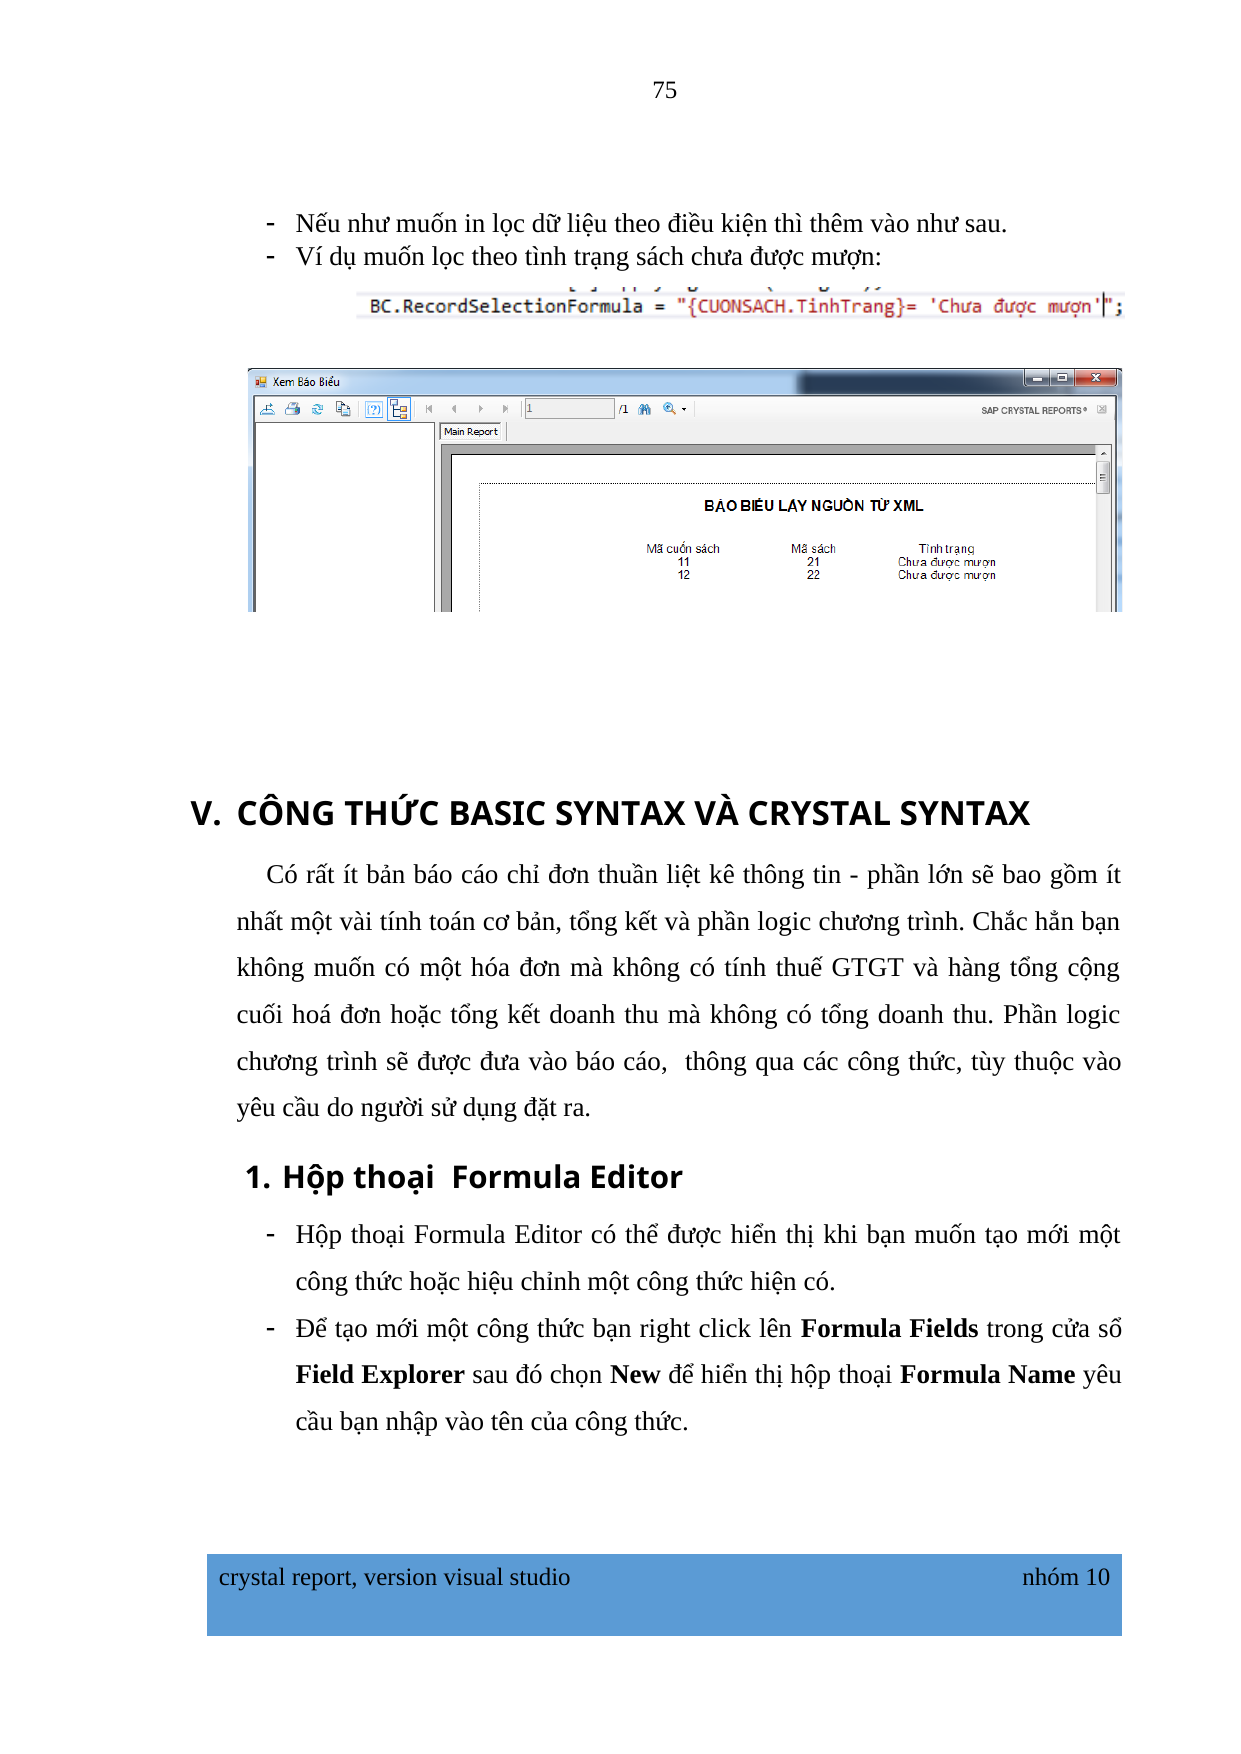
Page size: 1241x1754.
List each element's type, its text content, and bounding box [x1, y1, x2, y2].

list Nếu như muốn in lọc dữ liệu theo điều kiện thì thêm vào như sau. [266, 207, 1122, 238]
list Hộp thoại Formula Editor có thể được hiển thị khi bạn muốn tạo mới một công thức hoặc hiệu chỉnh một công thức hiện có. [266, 1218, 1122, 1296]
subtitle Hộp thoại Formula Editor [244, 1154, 1122, 1197]
subtitle CÔNG THỨC BASIC SYNTAX VÀ CRYSTAL SYNTAX [222, 790, 1122, 835]
list Ví dụ muốn lọc theo tình trạng sách chưa được mượn: [266, 241, 1122, 272]
picture [247, 368, 1123, 612]
list Để tạo mới một công thức bạn right click lên Formula Fields trong cửa sổ Field Explorer sau đó chọn New để hiển thị hộp thoại Formula Name yêu cầu bạn nhập vào tên của công thức. [266, 1312, 1122, 1436]
picture [356, 287, 1125, 321]
text Có rất ít bản báo cáo chỉ đơn thuần liệt kê thông tin - phần lớn sẽ bao gồm ít nhất một vài tính toán cơ bản, tổng kết và phần logic chương trình. Chắc hẳn bạn không muốn có một hóa đơn mà không có tính thuế GTGT và hàng tổng cộng cuối hoá đơn hoặc tổng kết doanh thu mà không có tổng doanh thu. Phần logic chương trình sẽ được đưa vào báo cáo, thông qua các công thức, tùy thuộc vào yêu cầu do người sử dụng đặt ra. [236, 858, 1122, 1122]
